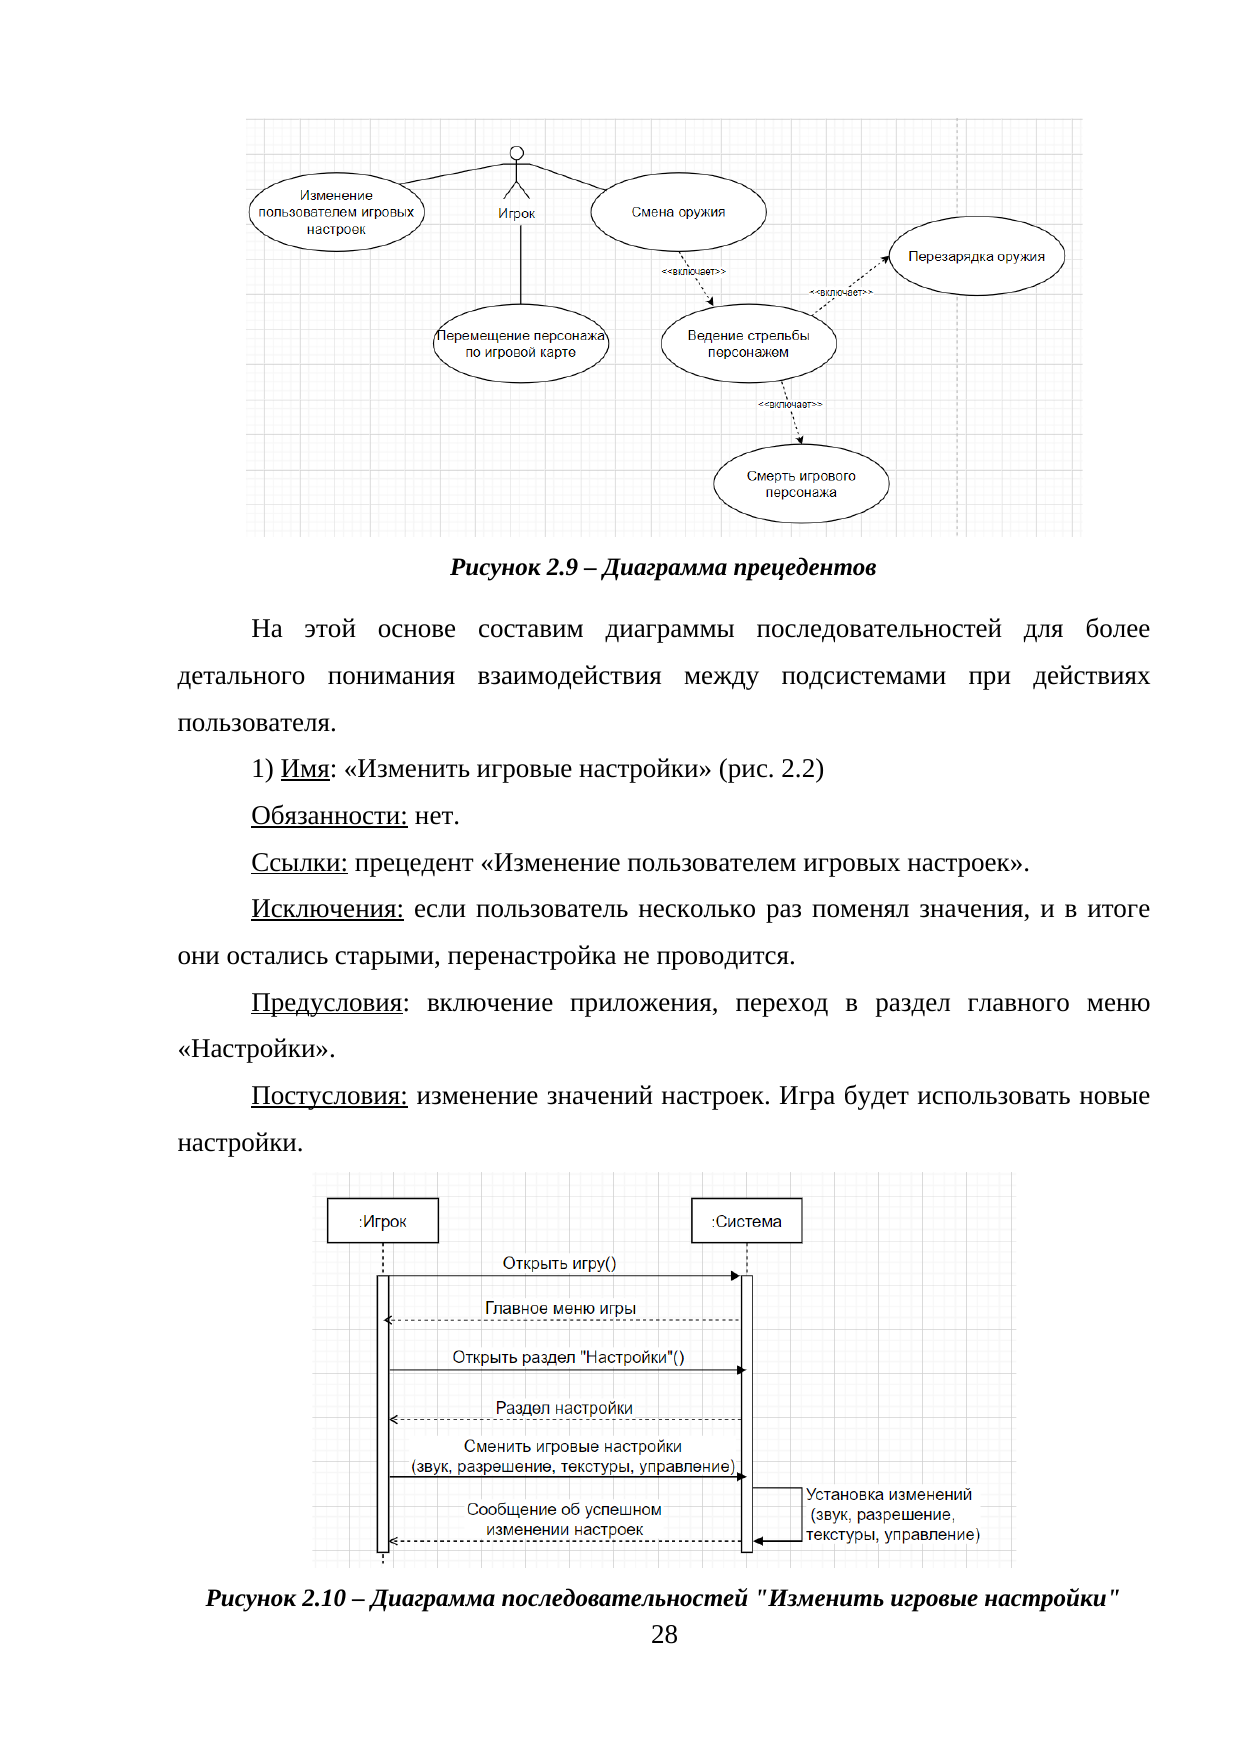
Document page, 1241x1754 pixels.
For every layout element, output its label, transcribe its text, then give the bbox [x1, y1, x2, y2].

picture [312, 1172, 1017, 1568]
text Предусловия: включение приложения, переход в раздел главного меню «Настройки». [177, 986, 1152, 1063]
text 1) Имя: «Изменить игровые настройки» (рис. 2.2) [177, 752, 1152, 783]
text Обязанности: нет. [177, 799, 1152, 830]
text Исключения: если пользователь несколько раз поменял значения, и в итоге они остались старыми, перенастройка не проводится. [177, 892, 1152, 970]
picture [246, 118, 1083, 537]
text Постусловия: изменение значений настроек. Игра будет использовать новые настройки. [177, 1079, 1152, 1157]
text На этой основе составим диаграммы последовательностей для более детального понимания взаимодействия между подсистемами при действиях пользователя. [177, 612, 1152, 737]
text Ссылки: прецедент «Изменение пользователем игровых настроек». [177, 846, 1152, 877]
